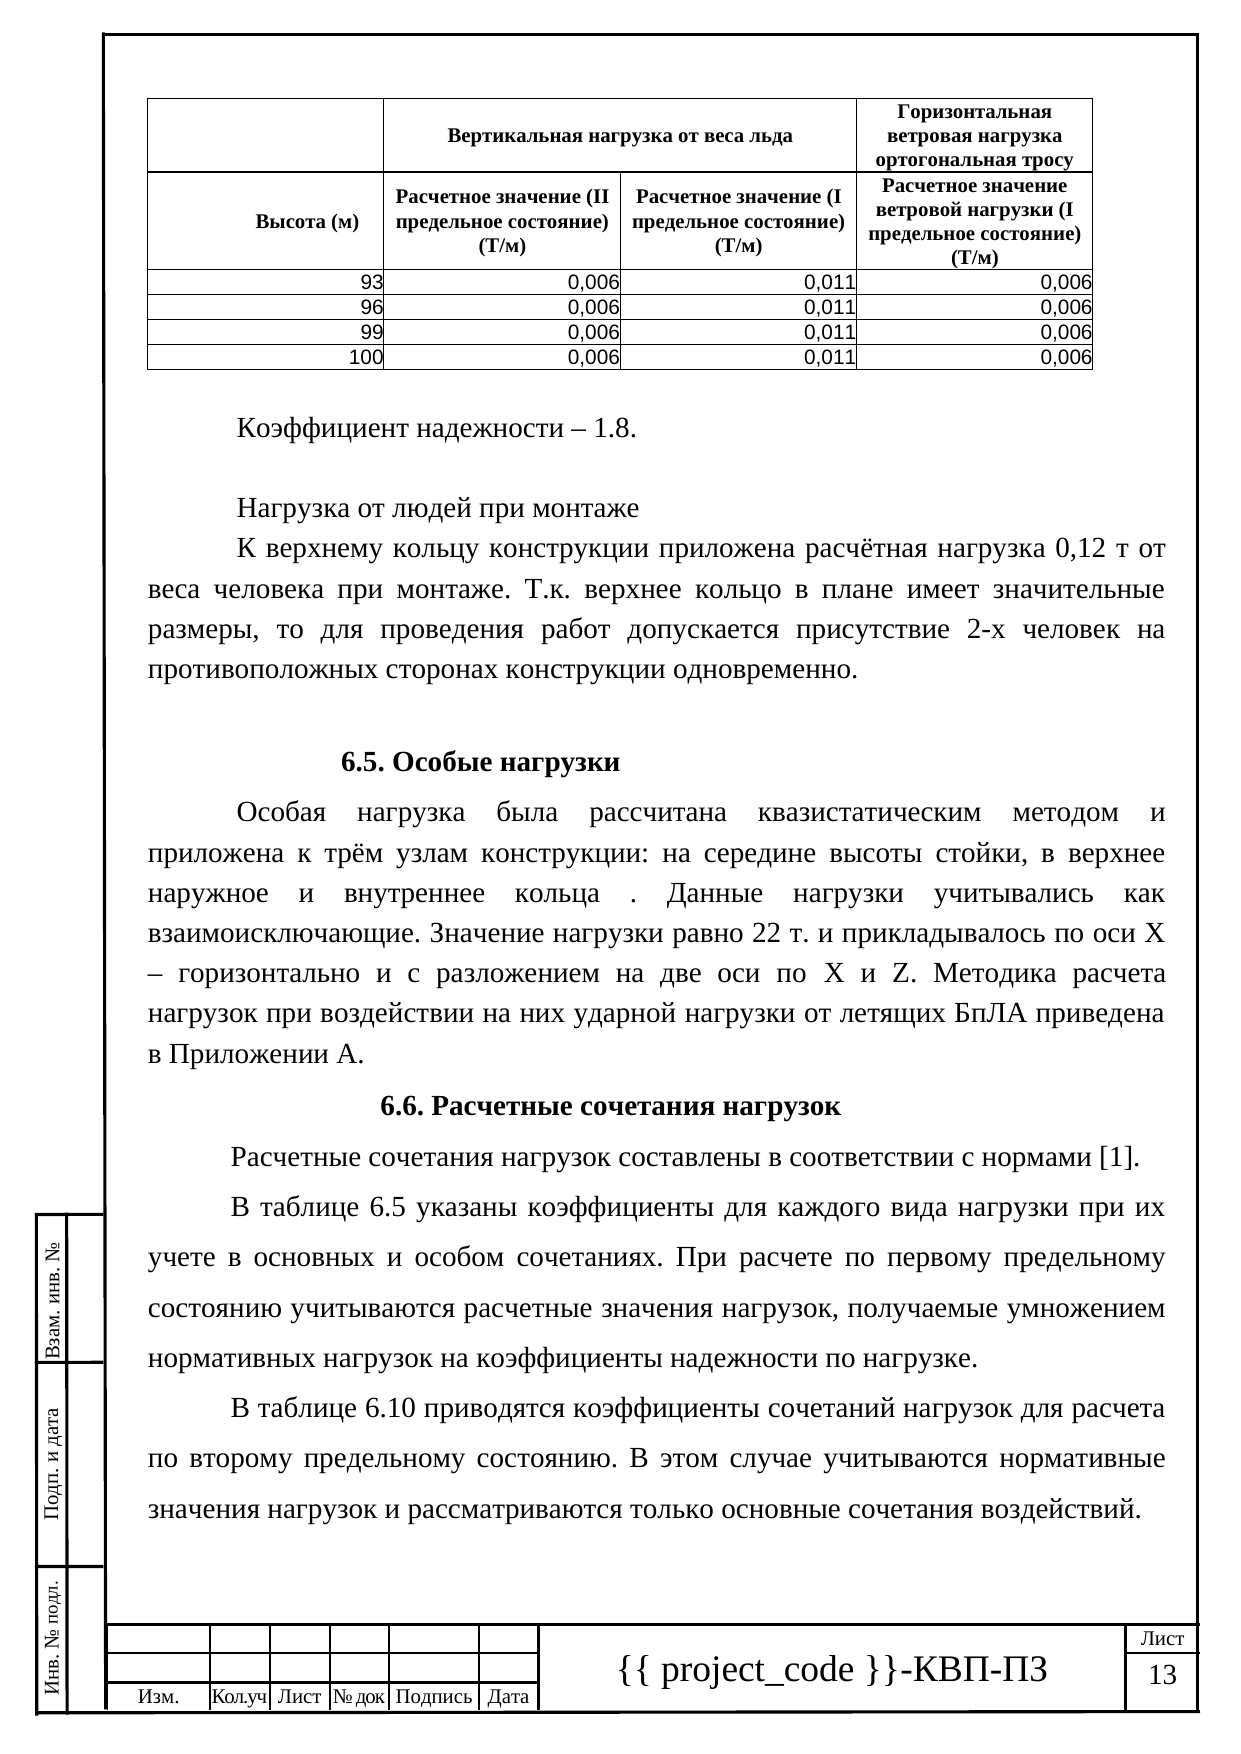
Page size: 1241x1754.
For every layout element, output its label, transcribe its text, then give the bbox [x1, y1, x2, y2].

table_header [148, 99, 383, 171]
table_cell 0,006 [857, 320, 1092, 344]
table_cell 96 [148, 295, 383, 319]
table_cell Расчетное значение (II предельное состояние) (Т/м) [384, 173, 620, 269]
table_header Вертикальная нагрузка от веса льда [384, 99, 856, 171]
text В таблице 6.10 приводятся коэффициенты сочетаний нагрузок для расчета по второму предельному состоянию. В этом случае учитываются нормативные значения нагрузок и рассматриваются только основные сочетания воздействий. [148, 1390, 1166, 1524]
table_cell 0,011 [621, 345, 856, 369]
table_cell 100 [148, 345, 383, 369]
text Коэффициент надежности – 1.8. [148, 410, 1166, 443]
text Нагрузка от людей при монтаже [148, 490, 1166, 524]
table_cell 0,011 [621, 295, 856, 319]
table_cell 0,011 [621, 320, 856, 344]
subtitle 6.5. Особые нагрузки [341, 744, 1166, 778]
table_cell 0,006 [857, 270, 1092, 294]
table_cell Расчетное значение ветровой нагрузки (I предельное состояние) (Т/м) [857, 173, 1092, 269]
text В таблице 6.5 указаны коэффициенты для каждого вида нагрузки при их учете в основных и особом сочетаниях. При расчете по первому предельному состоянию учитываются расчетные значения нагрузок, получаемые умножением нормативных нагрузок на коэффициенты надежности по нагрузке. [148, 1189, 1166, 1373]
table_cell 0,006 [384, 345, 620, 369]
table_cell 0,006 [857, 345, 1092, 369]
table_cell Высота (м) [148, 173, 383, 269]
text Расчетные сочетания нагрузок составлены в соответствии с нормами [1]. [148, 1139, 1166, 1172]
text К верхнему кольцу конструкции приложена расчётная нагрузка 0,12 т от веса человека при монтаже. Т.к. верхнее кольцо в плане имеет значительные размеры, то для проведения работ допускается присутствие 2-х человек на противоположных сторонах конструкции одновременно. [148, 531, 1166, 685]
subtitle 6.6. Расчетные сочетания нагрузок [380, 1088, 1166, 1122]
table_cell Расчетное значение (I предельное состояние) (Т/м) [621, 173, 856, 269]
table_cell 0,006 [384, 320, 620, 344]
table_cell 0,011 [621, 270, 856, 294]
table_cell 0,006 [384, 270, 620, 294]
table_header Горизонтальная ветровая нагрузка ортогональная тросу [857, 99, 1092, 171]
table_cell 93 [148, 270, 383, 294]
table_cell 0,006 [384, 295, 620, 319]
table_cell 0,006 [857, 295, 1092, 319]
table_cell 99 [148, 320, 383, 344]
text Особая нагрузка была рассчитана квазистатическим методом и приложена к трём узлам конструкции: на середине высоты стойки, в верхнее наружное и внутреннее кольца . Данные нагрузки учитывались как взаимоисключающие. Значение нагрузки равно 22 т. и прикладывалось по оси X – горизонтально и с разложением на две оси по X и Z. Методика расчета нагрузок при воздействии на них ударной нагрузки от летящих БпЛА приведена в Приложении А. [148, 794, 1166, 1069]
